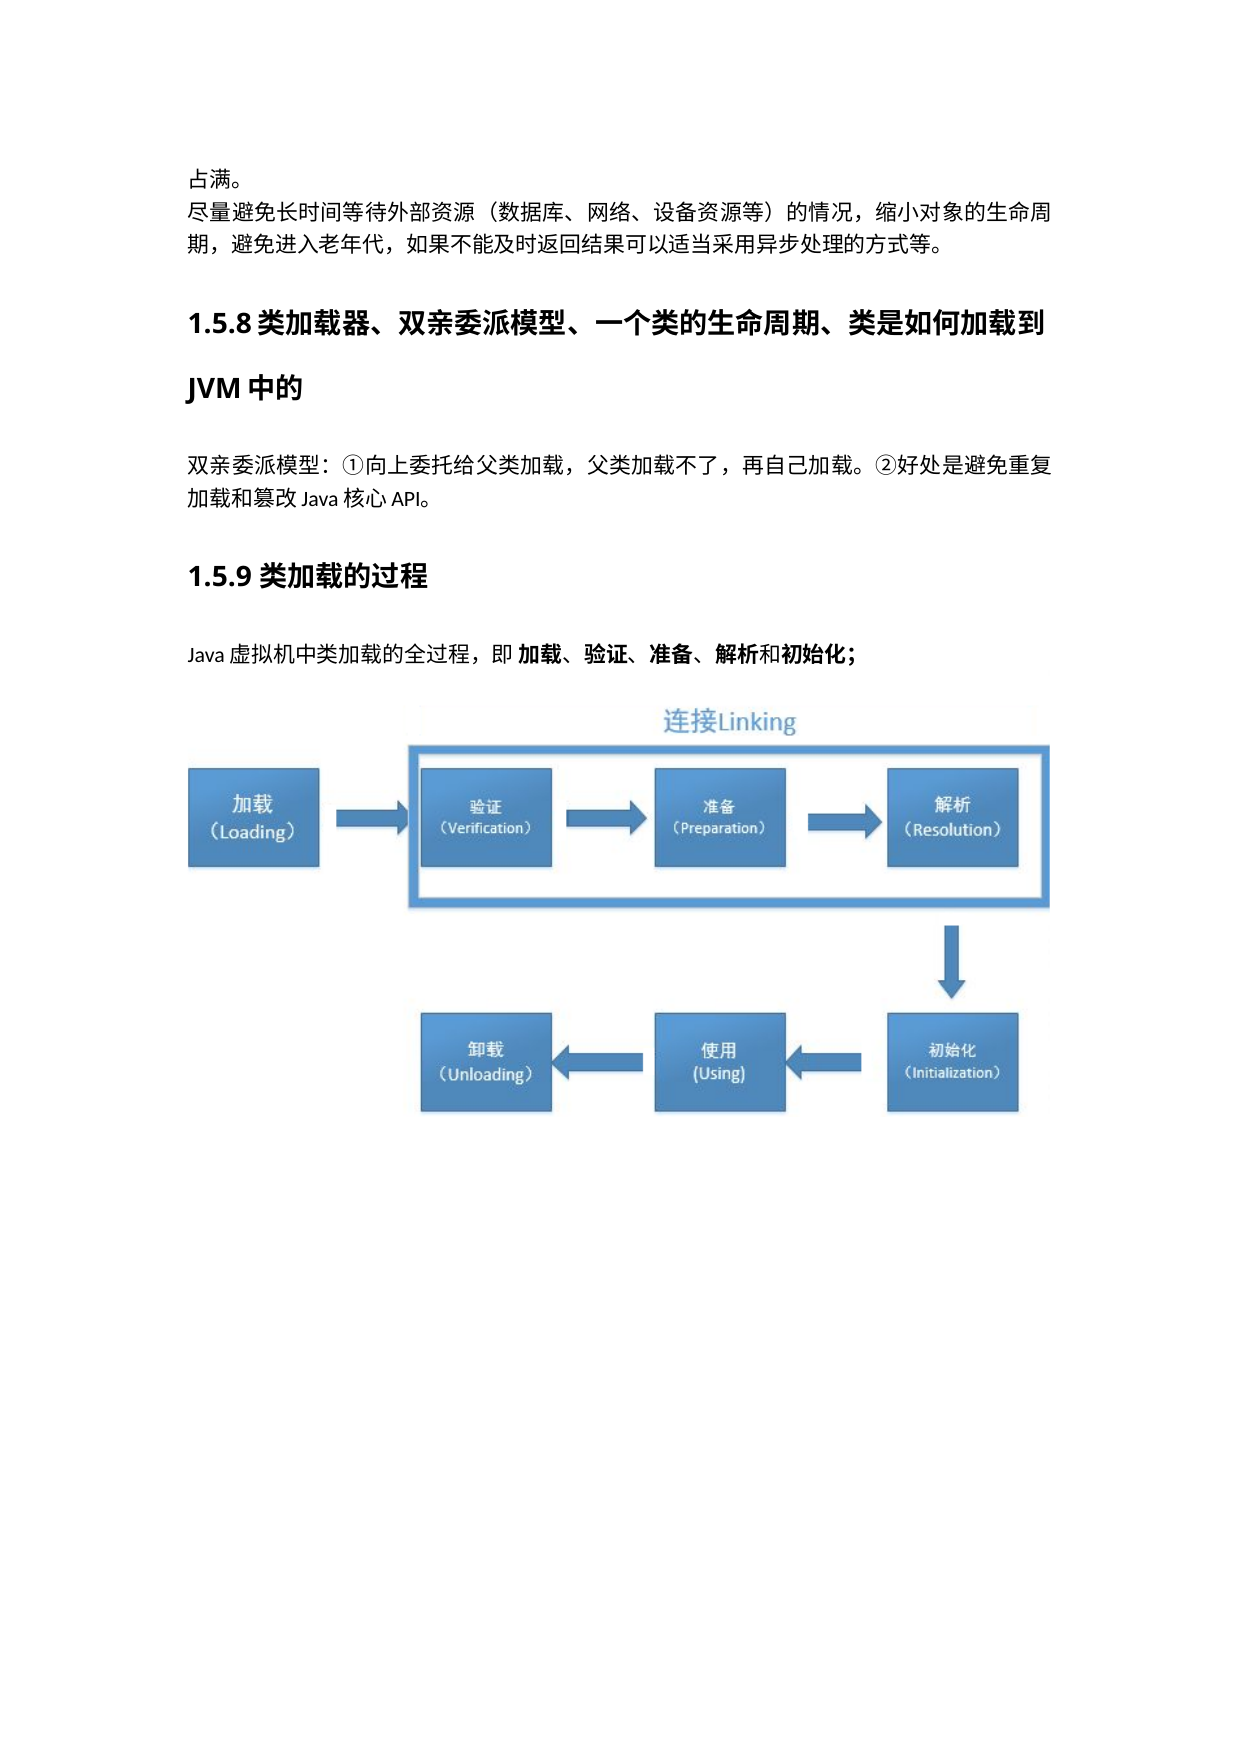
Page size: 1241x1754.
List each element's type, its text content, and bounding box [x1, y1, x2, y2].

subtitle 1.5.9 类加载的过程 [187, 542, 1053, 607]
text 双亲委派模型：①向上委托给父类加载，父类加载不了，再自己加载。②好处是避免重复加载和篡改Java核心API。 [187, 448, 1053, 513]
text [187, 162, 1053, 194]
picture [187, 668, 1059, 1117]
subtitle 1.5.8类加载器、双亲委派模型、一个类的生命周期、类是如何加载到JVM中的 [187, 289, 1053, 419]
text Java虚拟机中类加载的全过程，即 加载、验证、准备、解析和初始化； [187, 636, 1053, 668]
text 尽量避免长时间等待外部资源（数据库、网络、设备资源等）的情况，缩小对象的生命周期，避免进入老年代，如果不能及时返回结果可以适当采用异步处理的方式等。 [187, 194, 1053, 259]
